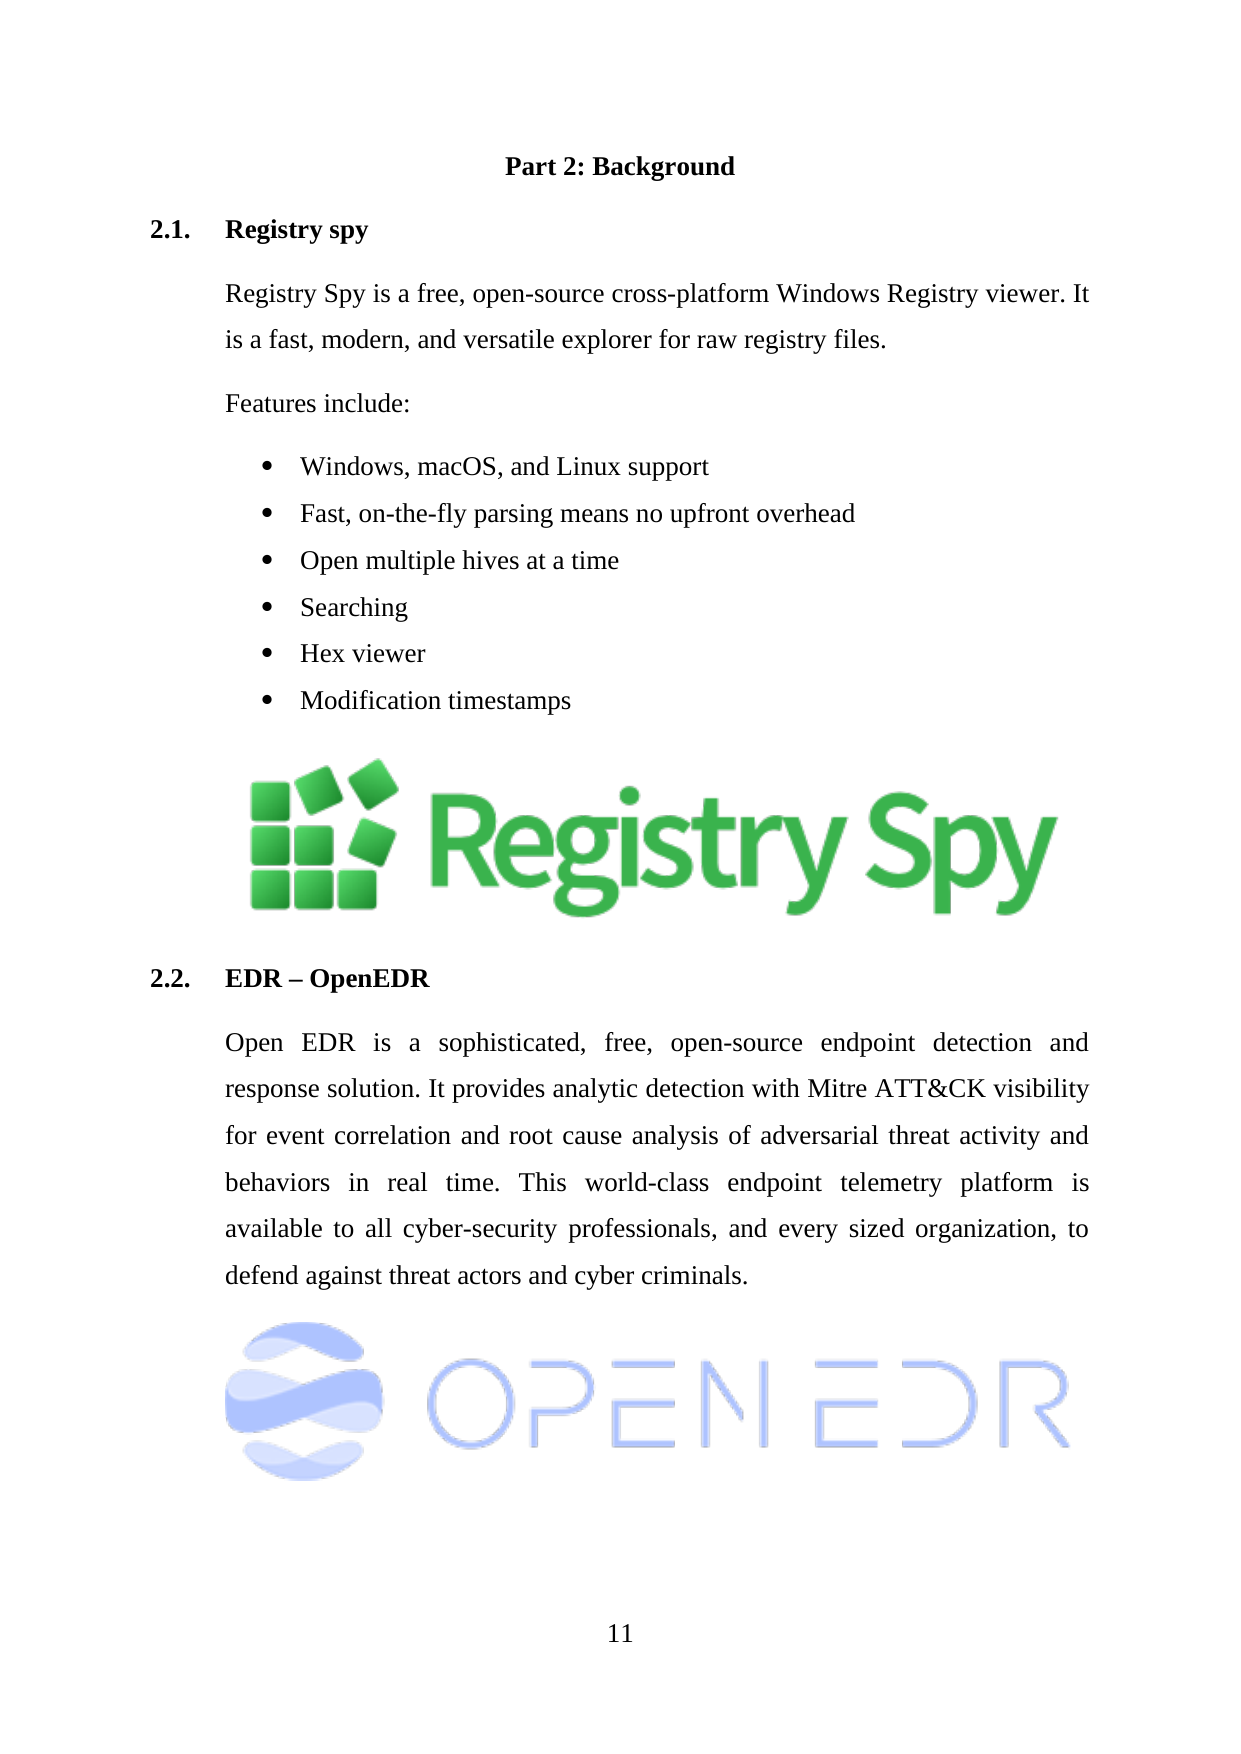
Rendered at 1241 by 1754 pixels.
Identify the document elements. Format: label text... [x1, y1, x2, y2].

list EDR – OpenEDR [150, 963, 1090, 994]
text Registry Spy is a free, open-source cross-platform Windows Registry viewer. It is a fast, modern, and versatile explorer for raw registry files. [225, 277, 1090, 354]
text Part 2: Background [150, 150, 1090, 181]
list Fast, on-the-fly parsing means no upfront overhead [262, 497, 1090, 528]
list Modification timestamps [262, 684, 1090, 716]
picture [225, 747, 1077, 931]
list Searching [262, 591, 1090, 622]
list Windows, macOS, and Linux support [262, 450, 1090, 481]
text Open EDR is a sophisticated, free, open-source endpoint detection and response solution. It provides analytic detection with Mitre ATT&CK visibility for event correlation and root cause analysis of adversarial threat activity and behaviors in real time. This world-class endpoint telemetry platform is available to all cyber-security professionals, and every sized organization, to defend against threat actors and cyber criminals. [225, 1026, 1090, 1290]
list Registry spy [150, 213, 1090, 244]
list Hex viewer [262, 637, 1090, 669]
text Features include: [225, 387, 1090, 418]
list Open multiple hives at a time [262, 544, 1090, 575]
